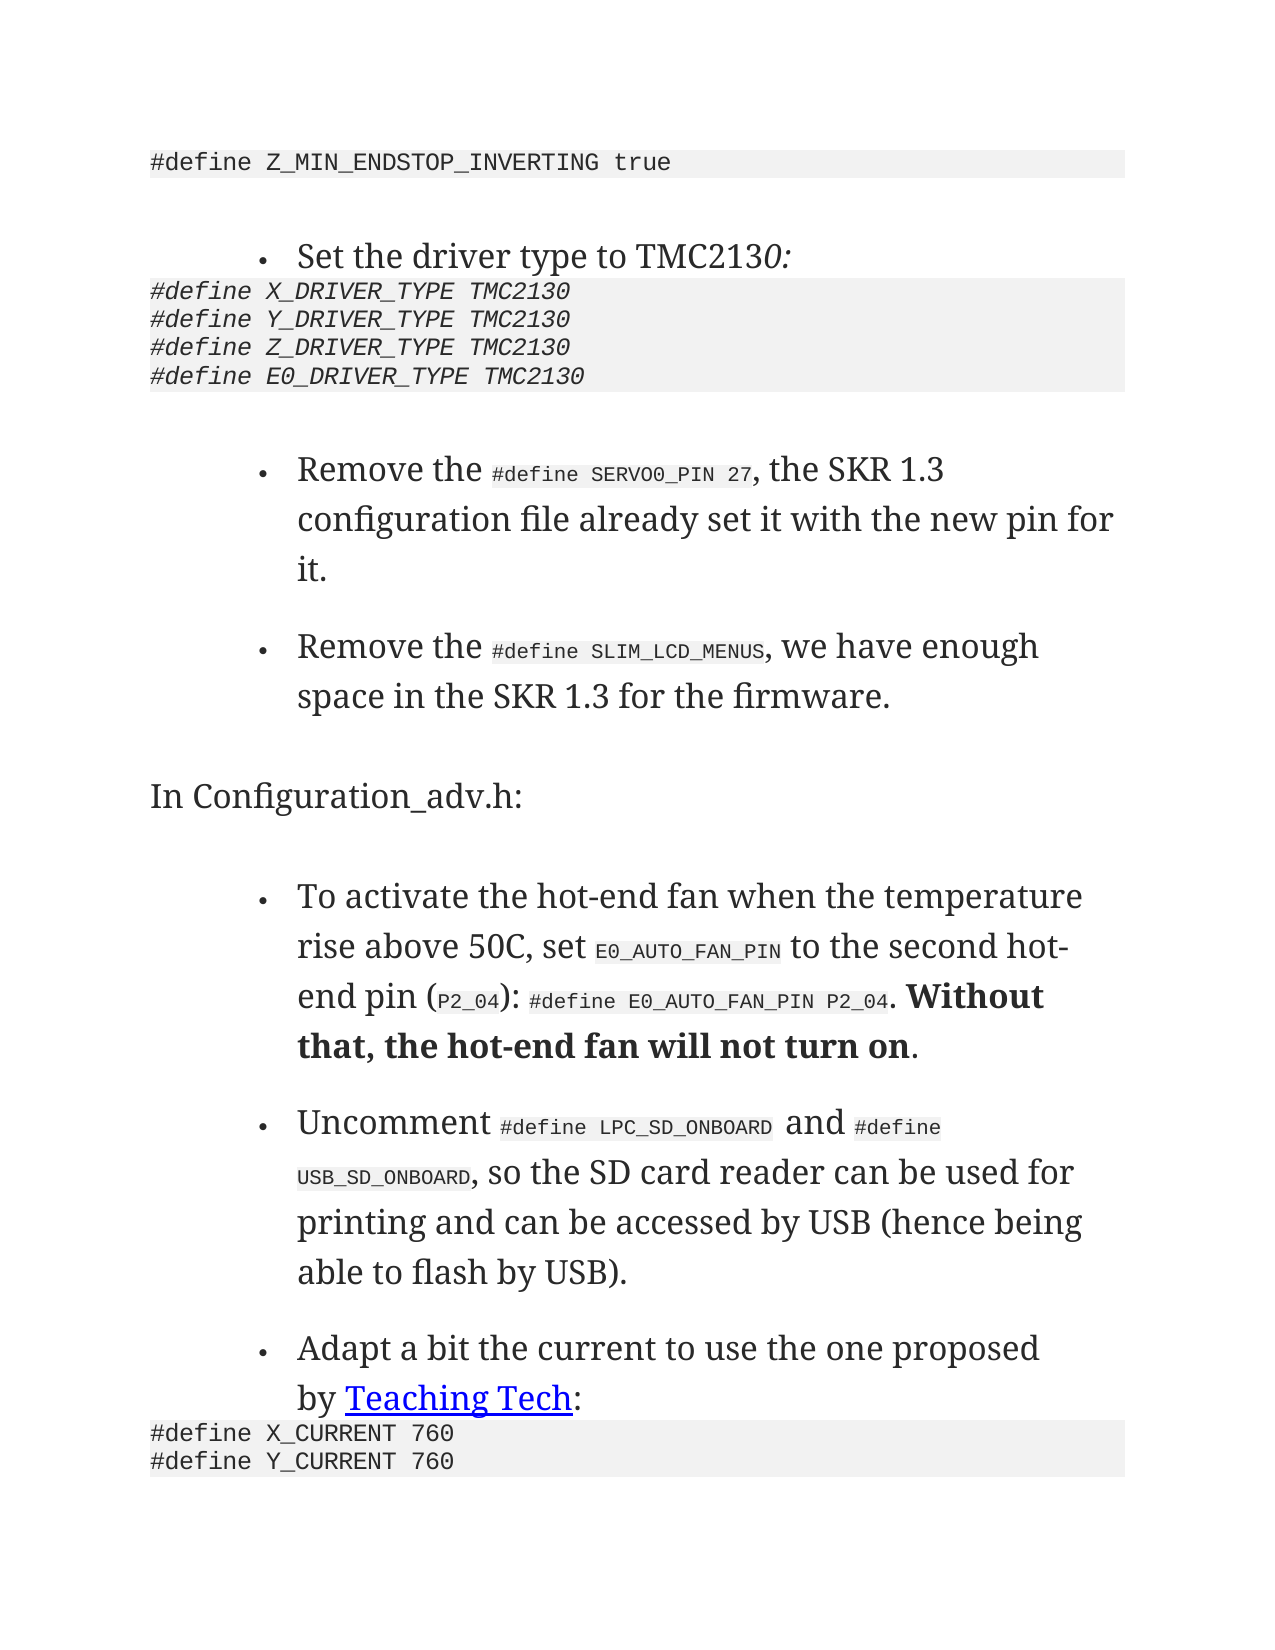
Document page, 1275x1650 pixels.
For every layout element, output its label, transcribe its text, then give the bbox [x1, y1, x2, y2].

list Set the driver type to TMC2130: [259, 228, 1125, 278]
list Remove the #define SLIM_LCD_MENUS, we have enough space in the SKR 1.3 for the firmware. [259, 618, 1125, 718]
text In Configuration_adv.h: [150, 768, 1125, 818]
list Adapt a bit the current to use the one proposed by Teaching Tech: [259, 1320, 1125, 1420]
text #define X_DRIVER_TYPE TMC2130 #define Y_DRIVER_TYPE TMC2130 #define Z_DRIVER_TYPE TMC2130 #define E0_DRIVER_TYPE TMC2130 [150, 278, 1125, 392]
text #define Z_MIN_ENDSTOP_INVERTING true [150, 150, 1125, 178]
list Remove the #define SERVO0_PIN 27, the SKR 1.3 configuration file already set it with the new pin for it. [259, 442, 1125, 592]
list To activate the hot-end fan when the temperature rise above 50C, set E0_AUTO_FAN_PIN to the second hot-end pin (P2_04): #define E0_AUTO_FAN_PIN P2_04. Without that, the hot-end fan will not turn on. [259, 868, 1125, 1068]
list Uncomment #define LPC_SD_ONBOARD and #define USB_SD_ONBOARD, so the SD card reader can be used for printing and can be accessed by USB (hence being able to flash by USB). [259, 1094, 1125, 1294]
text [150, 1420, 1125, 1477]
